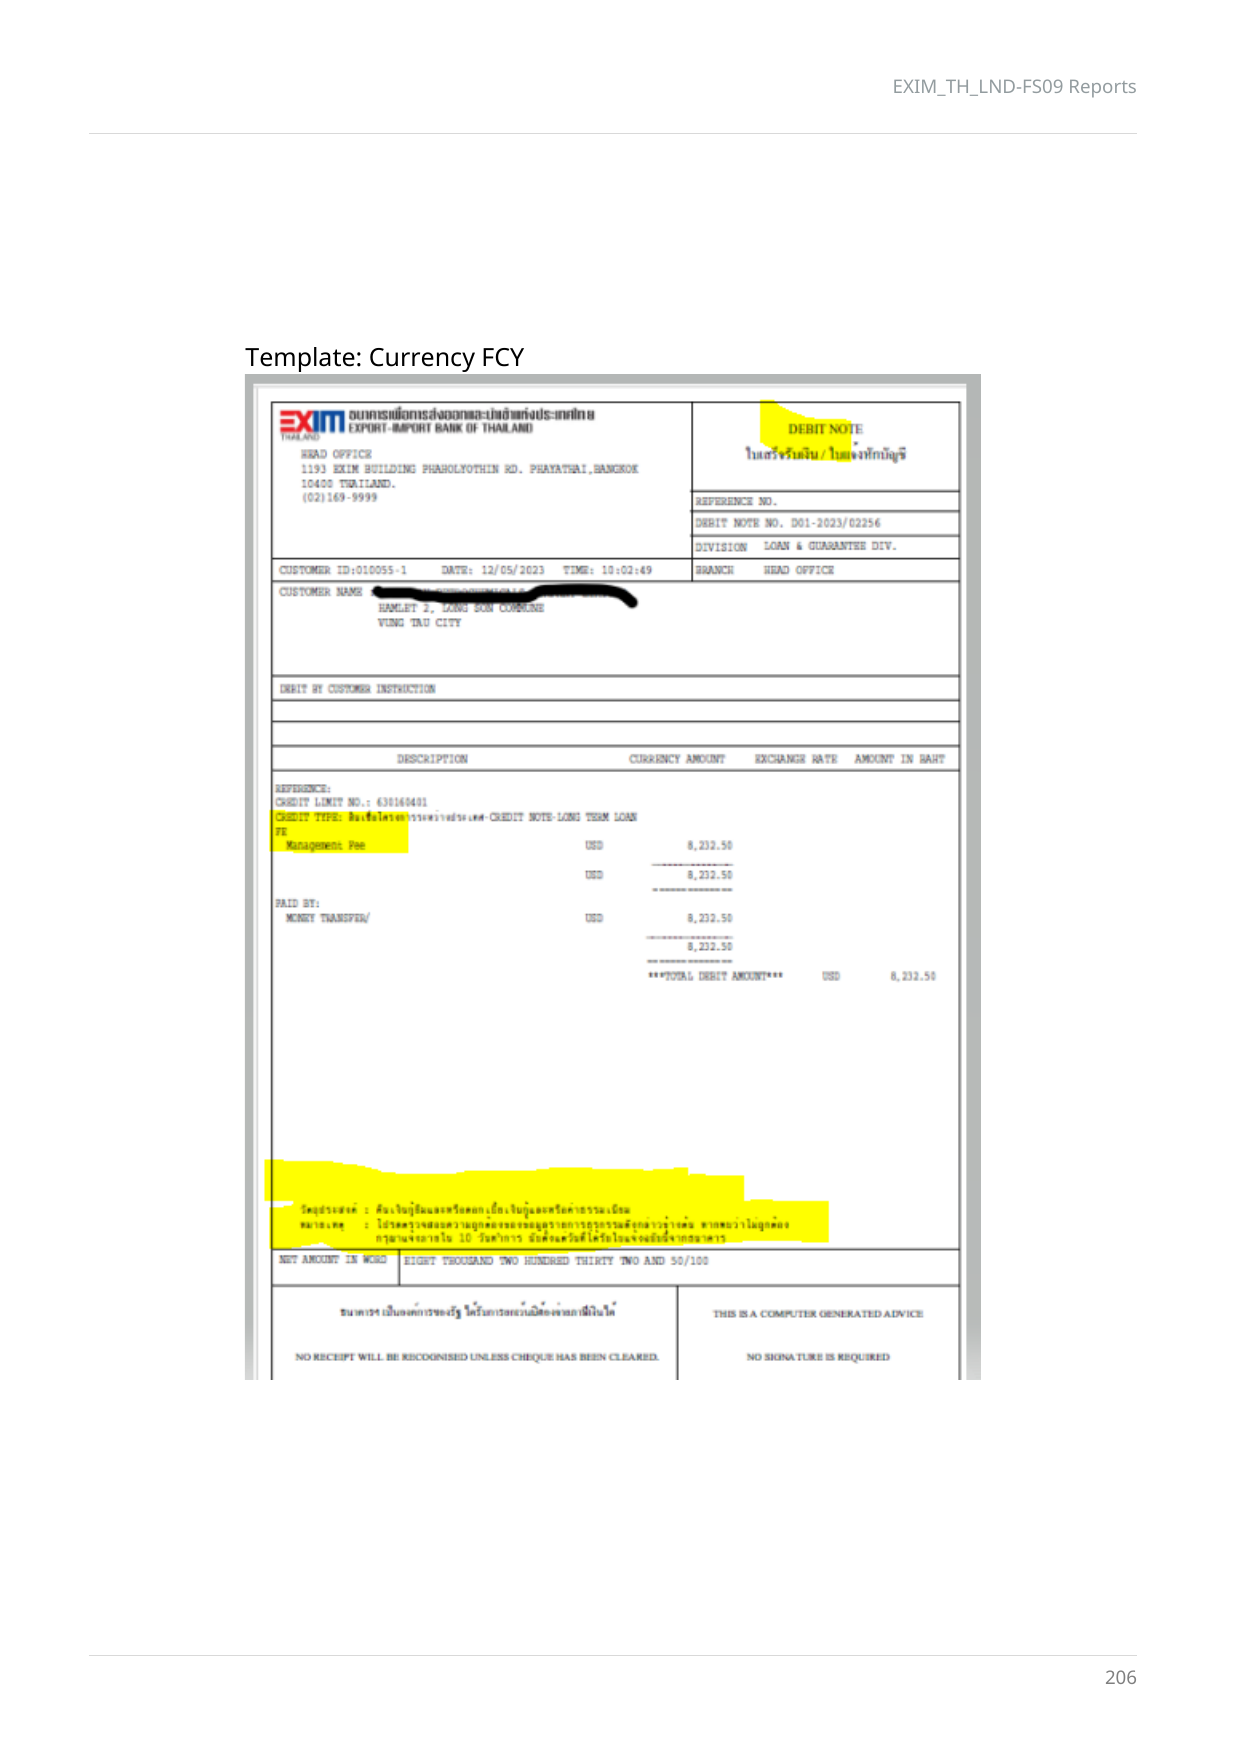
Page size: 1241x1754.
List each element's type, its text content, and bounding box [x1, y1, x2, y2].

text Template: Currency FCY [239, 340, 1137, 374]
picture [244, 374, 981, 1380]
